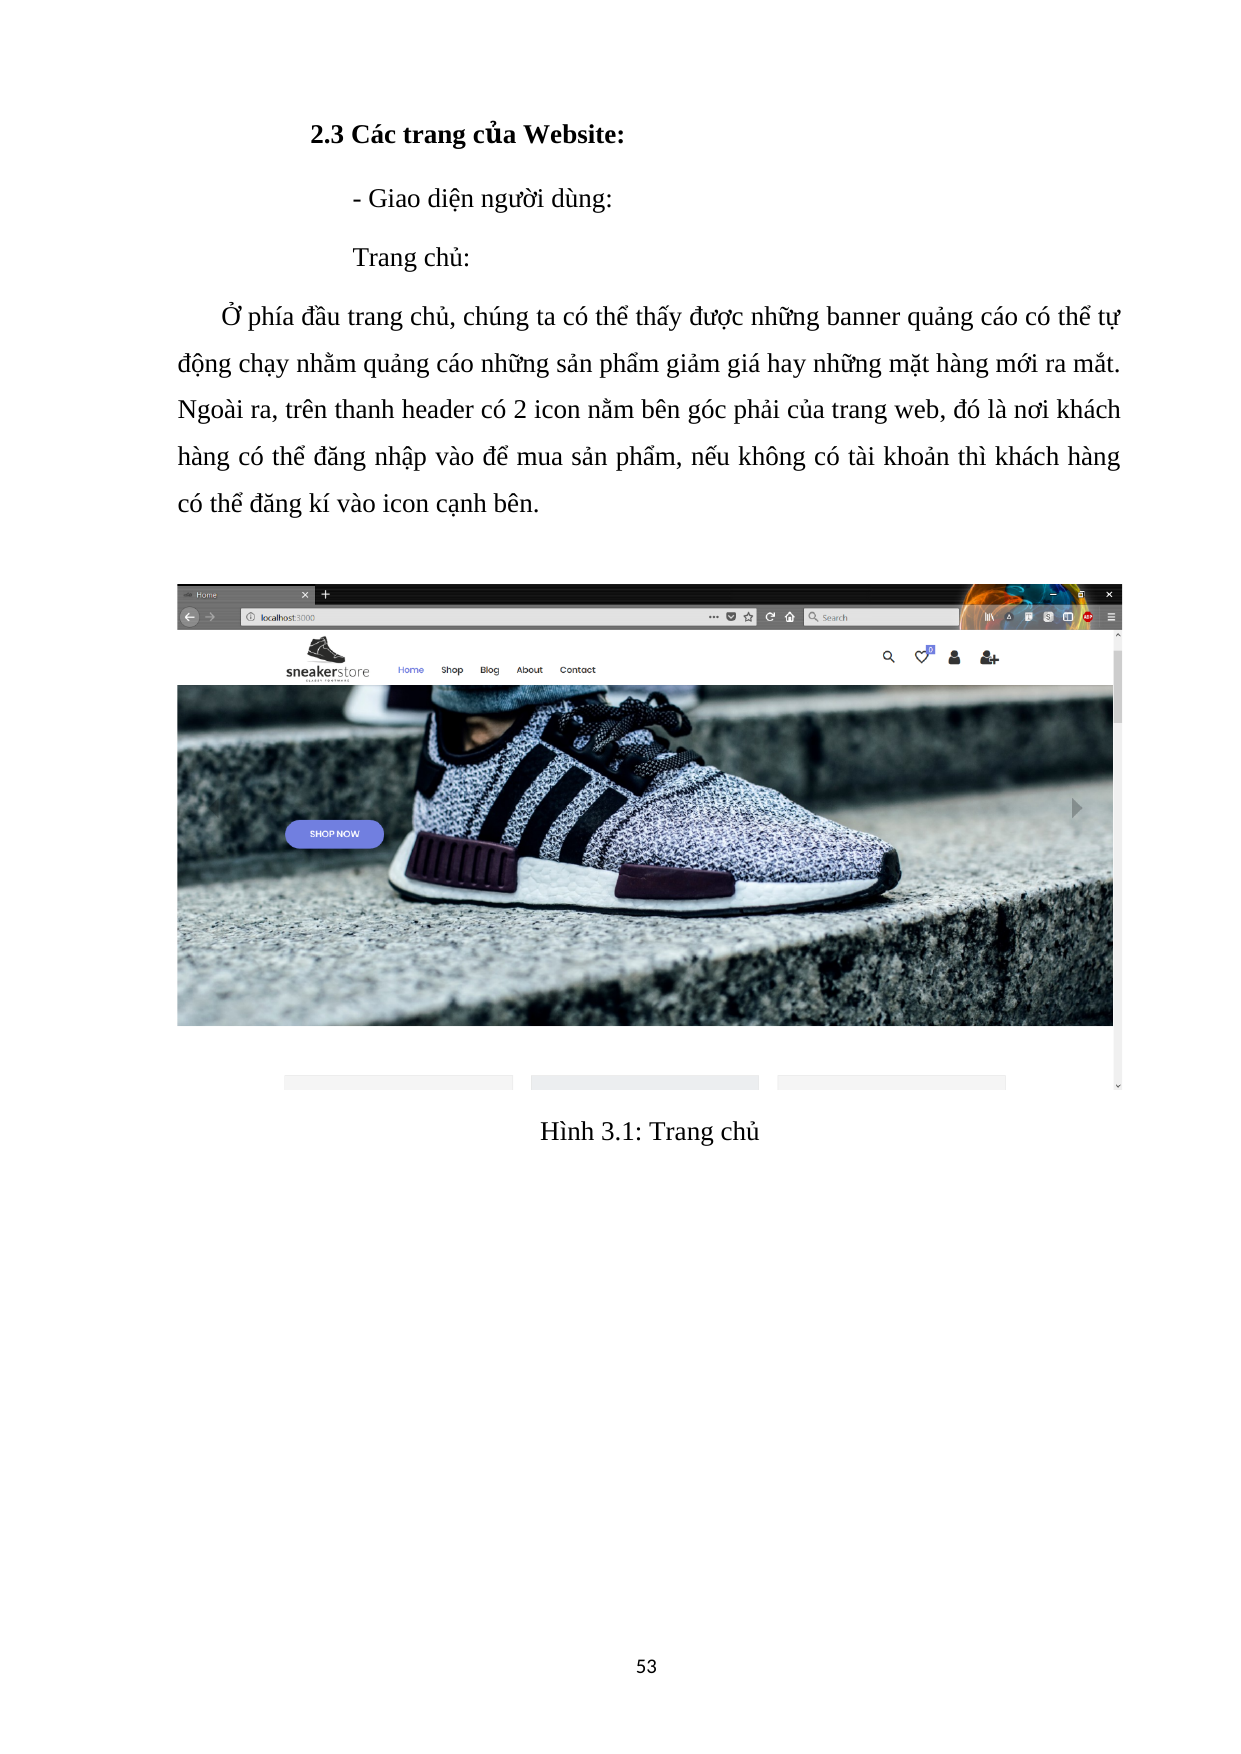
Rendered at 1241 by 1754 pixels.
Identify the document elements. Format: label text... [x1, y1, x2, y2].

text Ở phía đầu trang chủ, chúng ta có thể thấy được những banner quảng cáo có thể tự động chạy nhằm quảng cáo những sản phẩm giảm giá hay những mặt hàng mới ra mắt. Ngoài ra, trên thanh header có 2 icon nằm bên góc phải của trang web, đó là nơi khách hàng có thể đăng nhập vào để mua sản phẩm, nếu không có tài khoản thì khách hàng có thể đăng kí vào icon cạnh bên. [177, 300, 1122, 518]
picture [177, 584, 1123, 1090]
subtitle 2.3 Các trang của Website: [266, 118, 1122, 150]
text - Giao diện người dùng: [308, 182, 1122, 213]
text Trang chủ: [308, 241, 1122, 272]
text Hình 3.1: Trang chủ [177, 1115, 1122, 1146]
